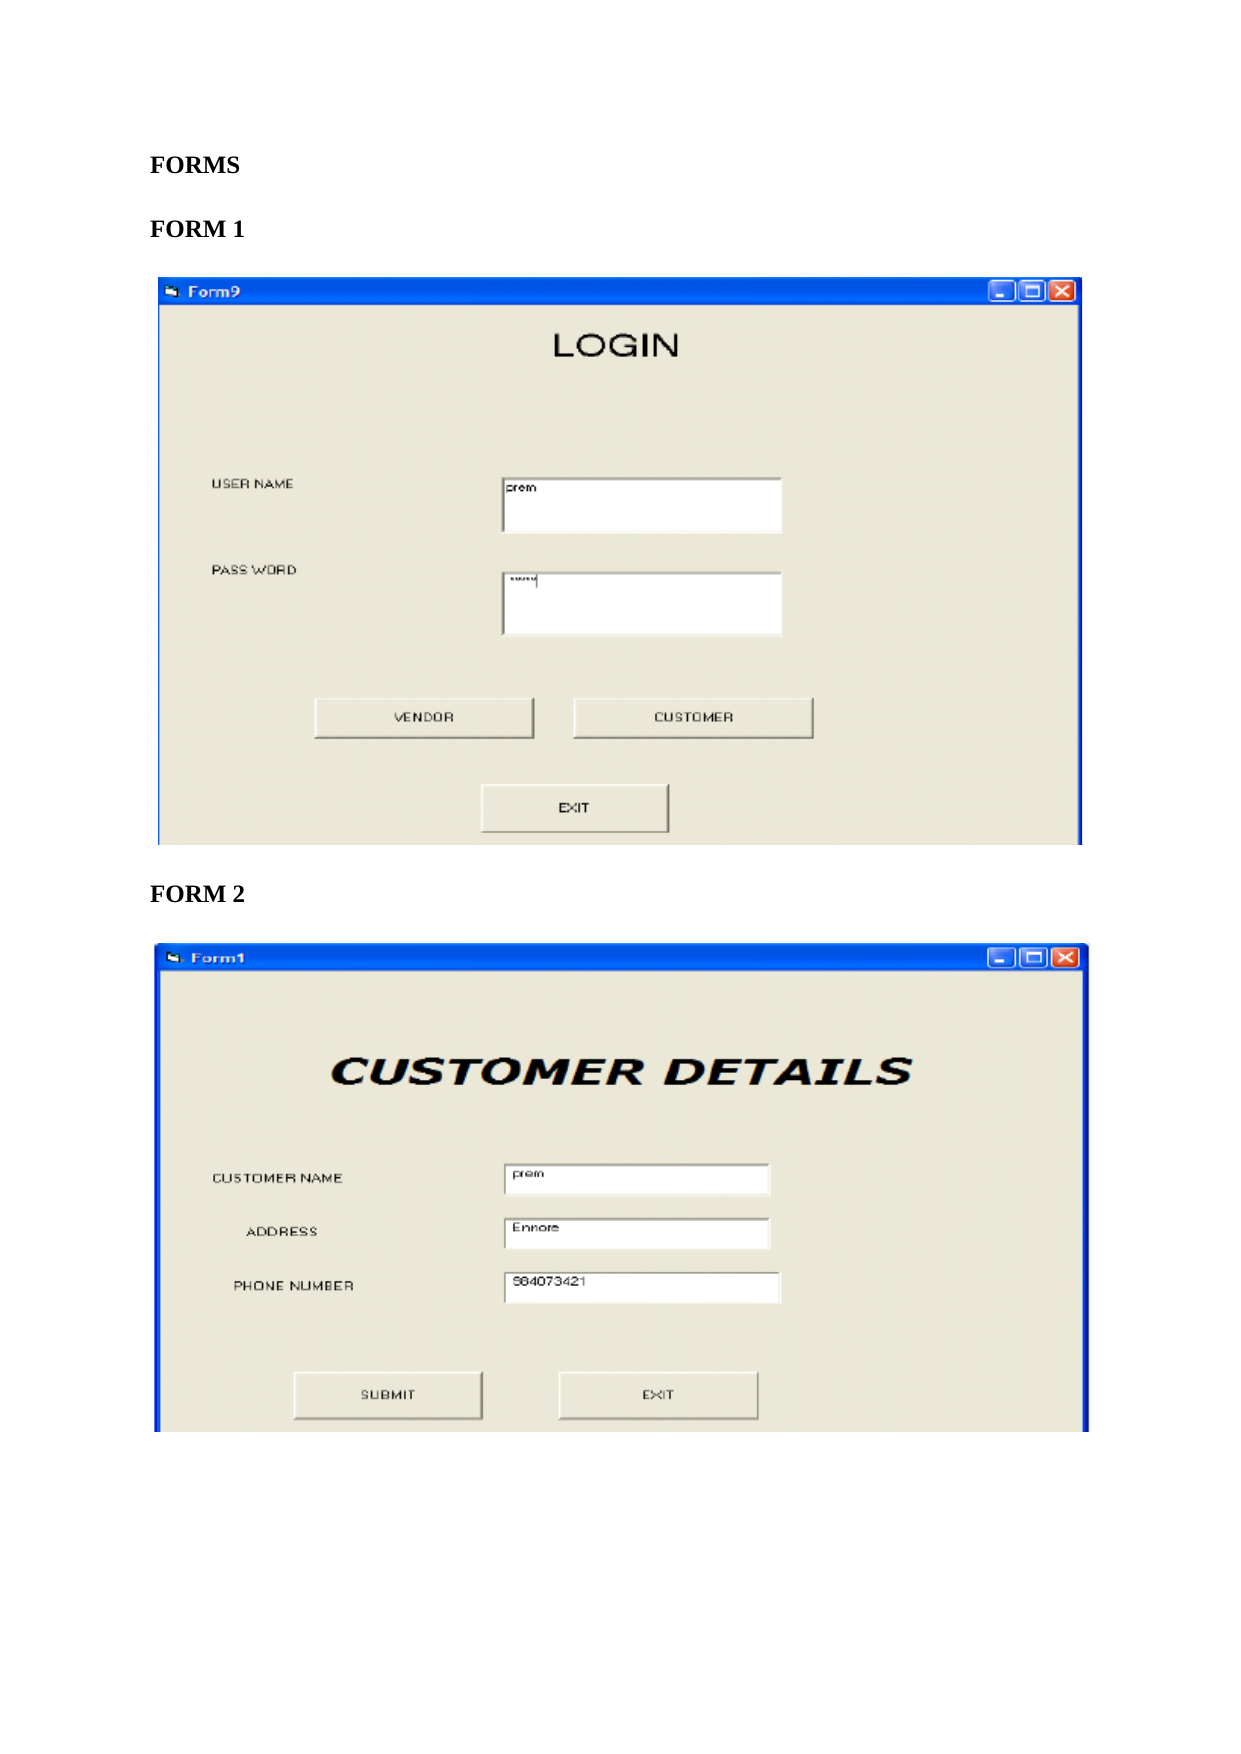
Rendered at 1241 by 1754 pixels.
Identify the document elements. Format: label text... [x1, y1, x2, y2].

text FORMS [150, 150, 1090, 179]
text FORM 2 [150, 879, 1090, 908]
text FORM 1 [150, 214, 1090, 243]
